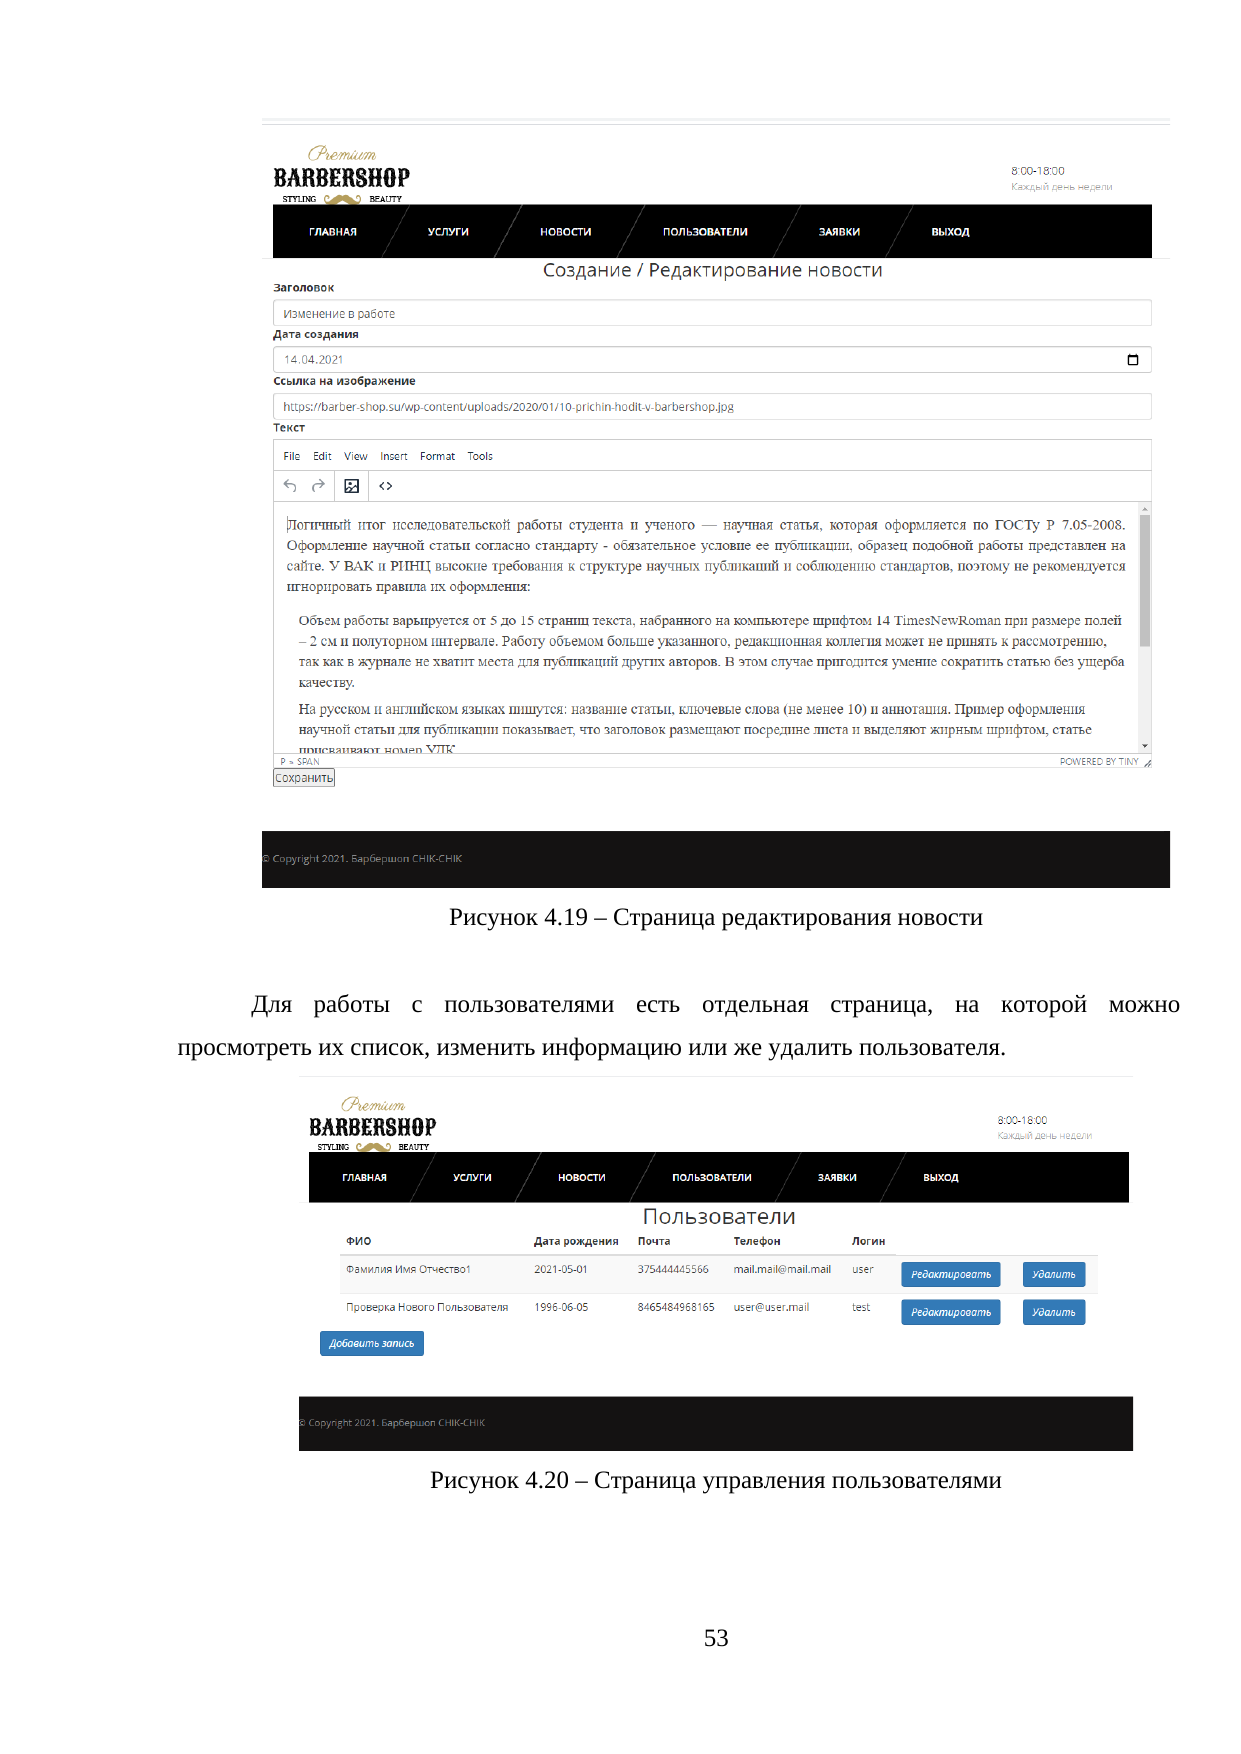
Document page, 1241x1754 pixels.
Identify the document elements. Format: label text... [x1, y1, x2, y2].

picture [262, 118, 1171, 888]
text Рисунок 4.20 – Страница управления пользователями [177, 1465, 1181, 1494]
picture [299, 1075, 1134, 1451]
text Для работы с пользователями есть отдельная страница, на которой можно просмотреть их список, изменить информацию или же удалить пользователя. [177, 989, 1181, 1061]
text Рисунок 4.19 – Страница редактирования новости [177, 902, 1181, 931]
